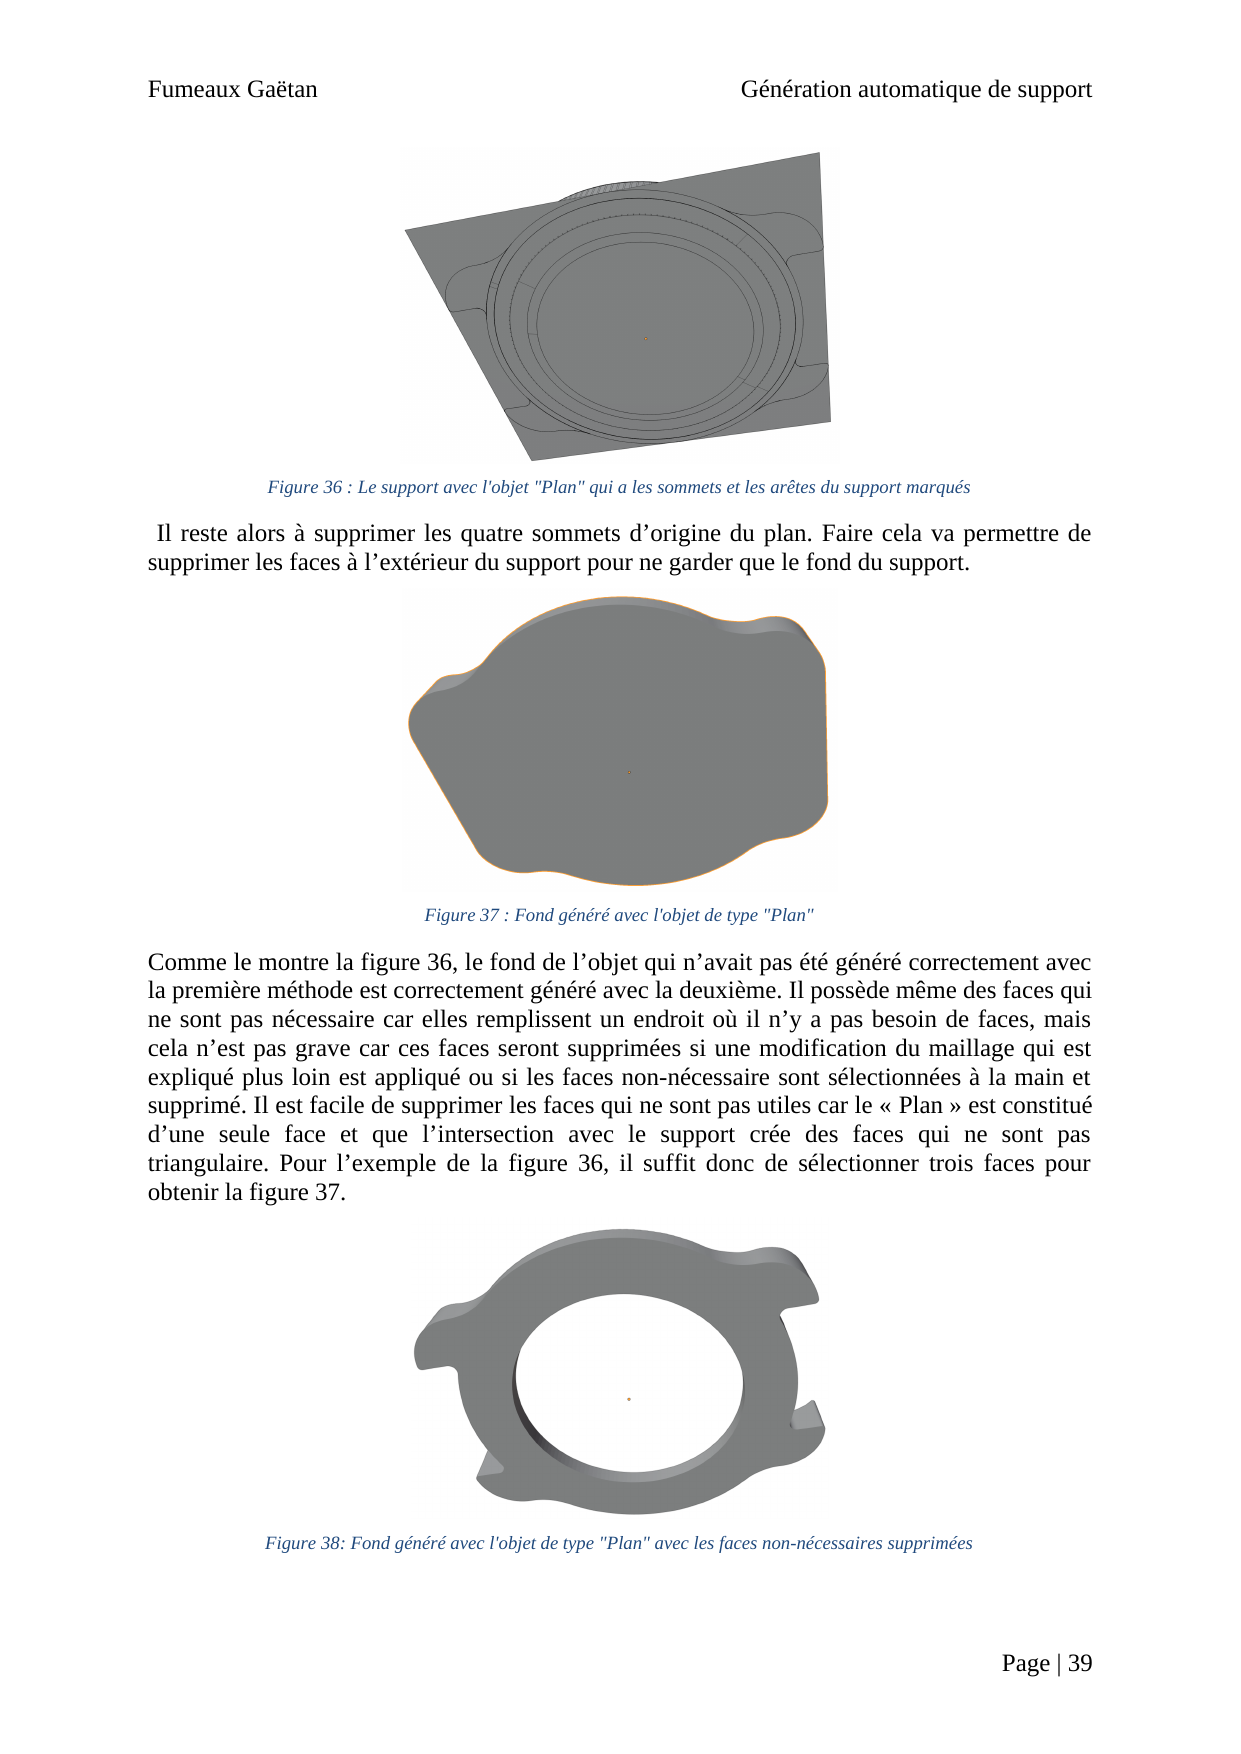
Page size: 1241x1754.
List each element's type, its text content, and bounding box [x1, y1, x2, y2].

picture [402, 588, 839, 892]
text Figure 37 : Fond généré avec l'objet de type "Plan" [148, 904, 1093, 926]
picture [411, 1217, 829, 1519]
text Figure 38: Fond généré avec l'objet de type "Plan" avec les faces non-nécessaires supprimées [148, 1532, 1093, 1553]
text Comme le montre la figure 36, le fond de l’objet qui n’avait pas été généré correctement avec la première méthode est correctement généré avec la deuxième. Il possède même des faces qui ne sont pas nécessaire car elles remplissent un endroit où il n’y a pas besoin de faces, mais cela n’est pas grave car ces faces seront supprimées si une modification du maillage qui est expliqué plus loin est appliqué ou si les faces non-nécessaire sont sélectionnées à la main et supprimé. Il est facile de supprimer les faces qui ne sont pas utiles car le « Plan » est constitué d’une seule face et que l’intersection avec le support crée des faces qui ne sont pas triangulaire. Pour l’exemple de la figure 36, il suffit donc de sélectionner trois faces pour obtenir la figure 37. [148, 947, 1093, 1205]
picture [400, 147, 840, 464]
text Il reste alors à supprimer les quatre sommets d’origine du plan. Faire cela va permettre de supprimer les faces à l’extérieur du support pour ne garder que le fond du support. [148, 518, 1093, 576]
text Figure 36 : Le support avec l'objet "Plan" qui a les sommets et les arêtes du support marqués [148, 476, 1093, 498]
